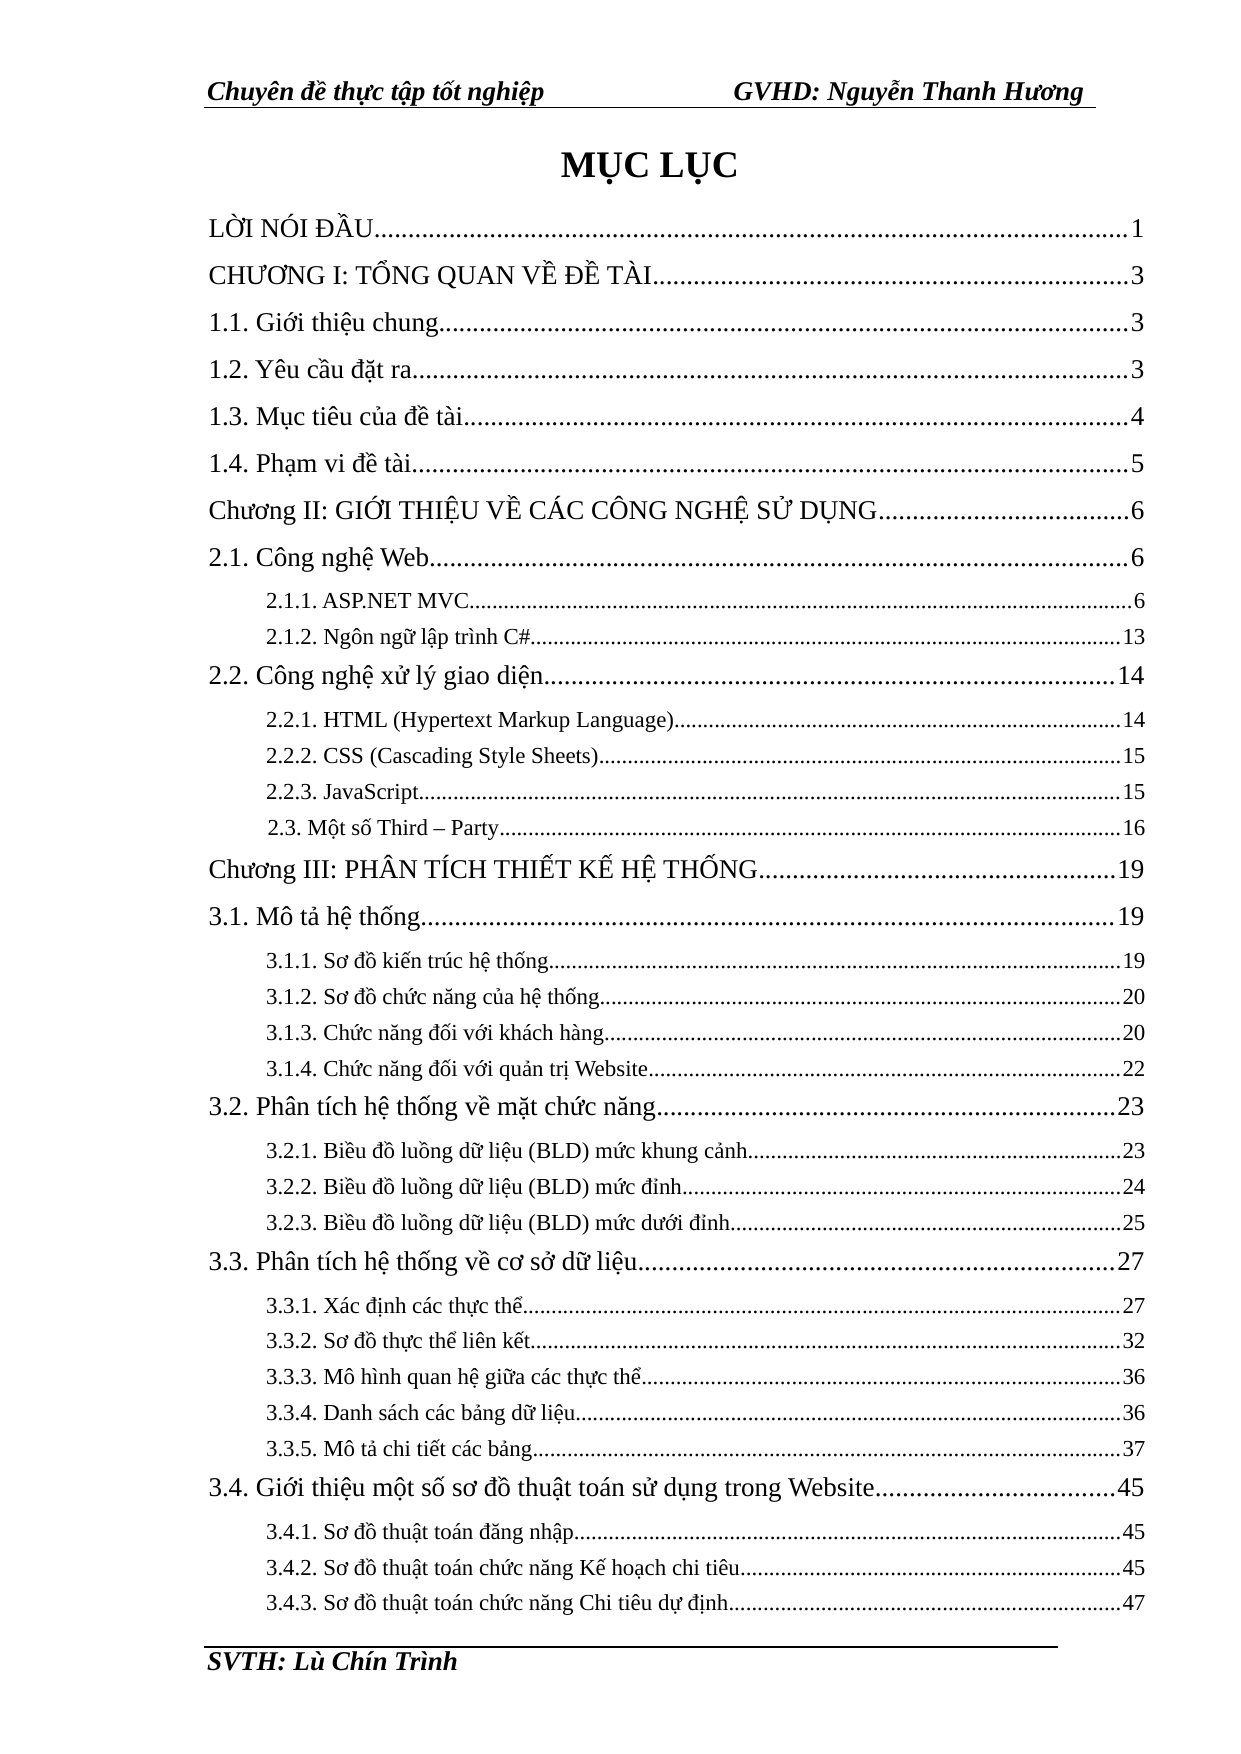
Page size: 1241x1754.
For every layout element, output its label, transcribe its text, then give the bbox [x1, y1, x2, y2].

text MỤC LỤC [207, 142, 1092, 185]
